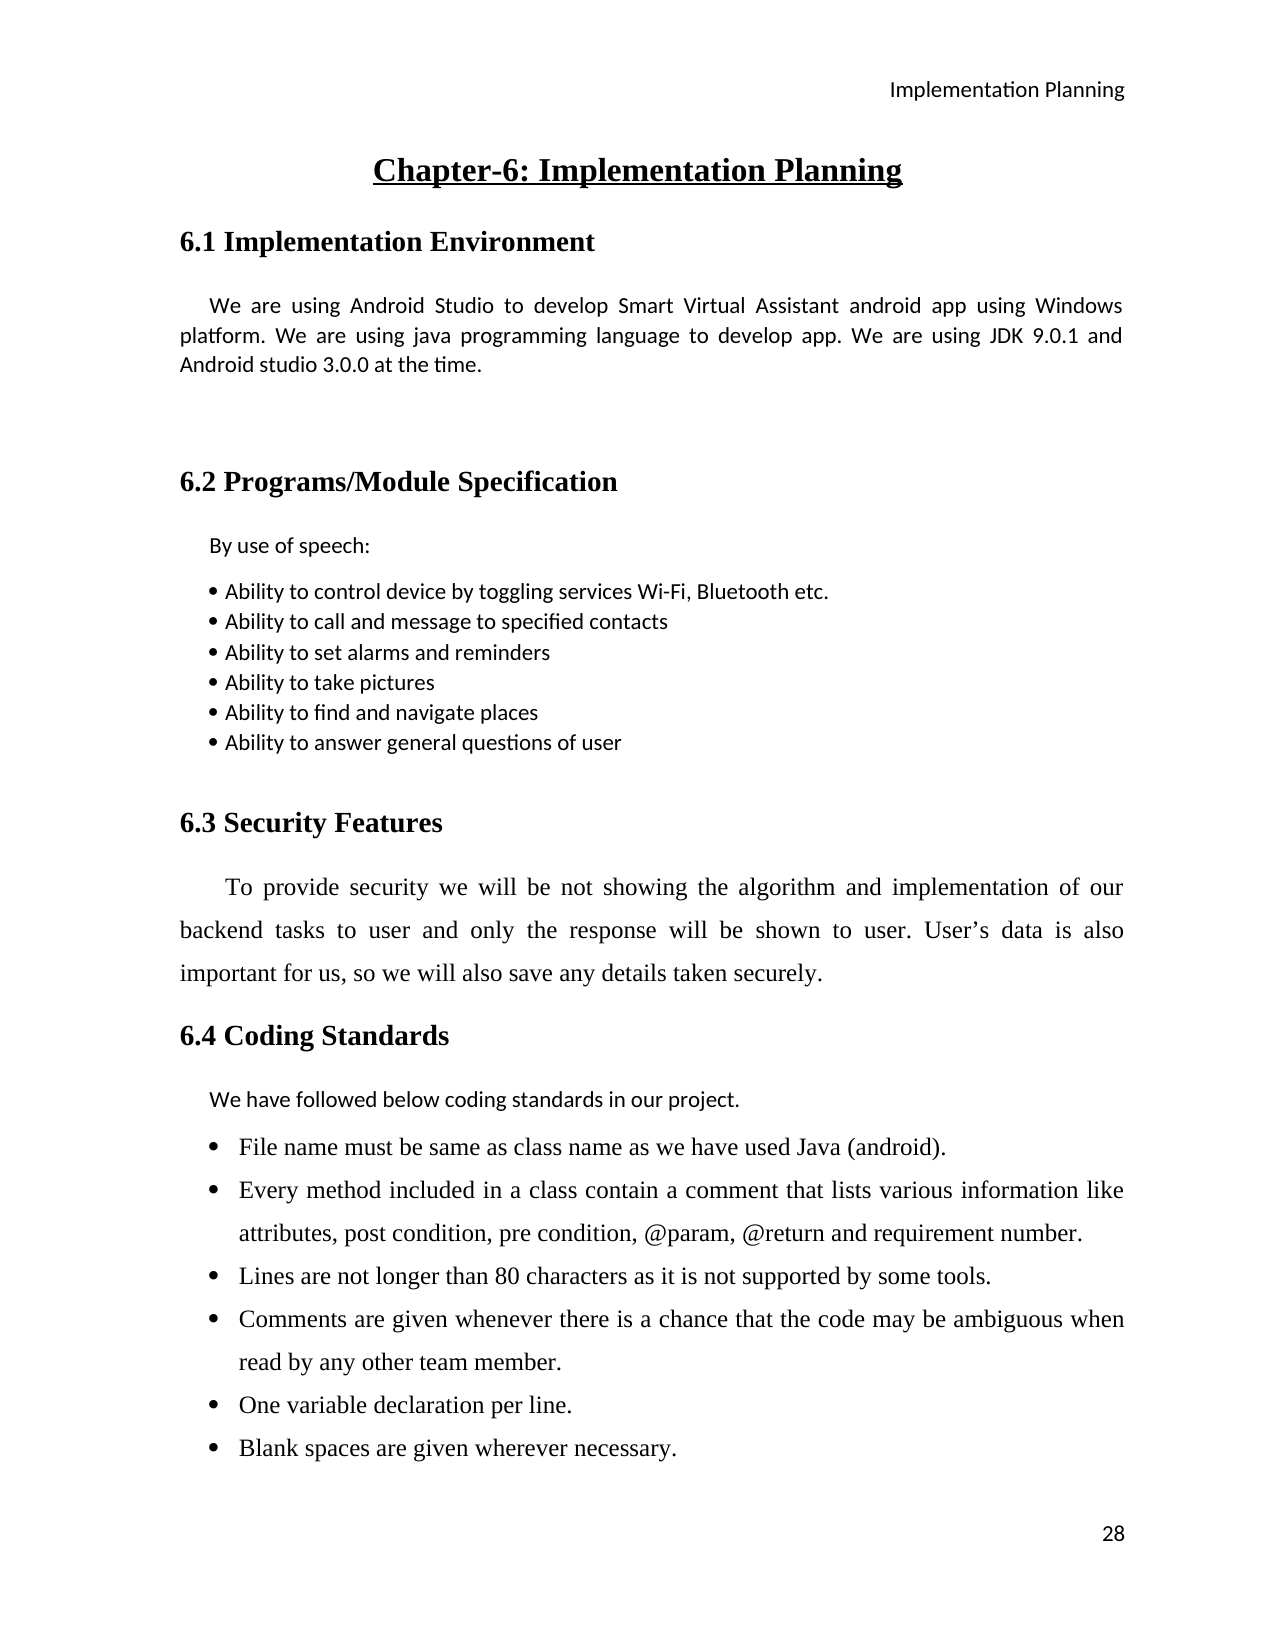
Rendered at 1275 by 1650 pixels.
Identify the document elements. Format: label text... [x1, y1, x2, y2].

text Chapter-6: Implementation Planning [150, 150, 1125, 188]
list Comments are given whenever there is a chance that the code may be ambiguous when read by any other team member. [209, 1304, 1125, 1376]
text 6.2 Programs/Module Specification [179, 464, 1125, 497]
text 6.4 Coding Standards [179, 1018, 1125, 1052]
list File name must be same as class name as we have used Java (android). [209, 1132, 1125, 1160]
list One variable declaration per line. [209, 1390, 1125, 1419]
text To provide security we will be not showing the algorithm and implementation of our backend tasks to user and only the response will be shown to user. User’s data is also important for us, so we will also save any details taken securely. [179, 872, 1125, 987]
text 6.3 Security Features [179, 805, 1125, 839]
text 6.1 Implementation Environment [179, 224, 1125, 258]
text We have followed below coding standards in our project. [209, 1085, 1125, 1113]
list Blank spaces are given wherever necessary. [209, 1433, 1125, 1462]
list Every method included in a class contain a comment that lists various information like attributes, post condition, pre condition, @param, @return and requirement number. [209, 1175, 1125, 1247]
list Ability to set alarms and reminders [194, 638, 1125, 666]
text By use of speech: [179, 531, 1125, 559]
list Ability to call and message to specified contacts [194, 607, 1125, 635]
list Ability to take pictures [194, 668, 1125, 696]
list Ability to find and navigate places [194, 698, 1125, 726]
text We are using Android Studio to develop Smart Virtual Assistant android app using Windows platform. We are using java programming language to develop app. We are using JDK 9.0.1 and Android studio 3.0.0 at the time. [179, 291, 1125, 378]
list Ability to answer general questions of user [194, 728, 1125, 756]
list Lines are not longer than 80 characters as it is not supported by some tools. [209, 1261, 1125, 1290]
list Ability to control device by toggling services Wi-Fi, Bluetooth etc. [194, 577, 1125, 605]
